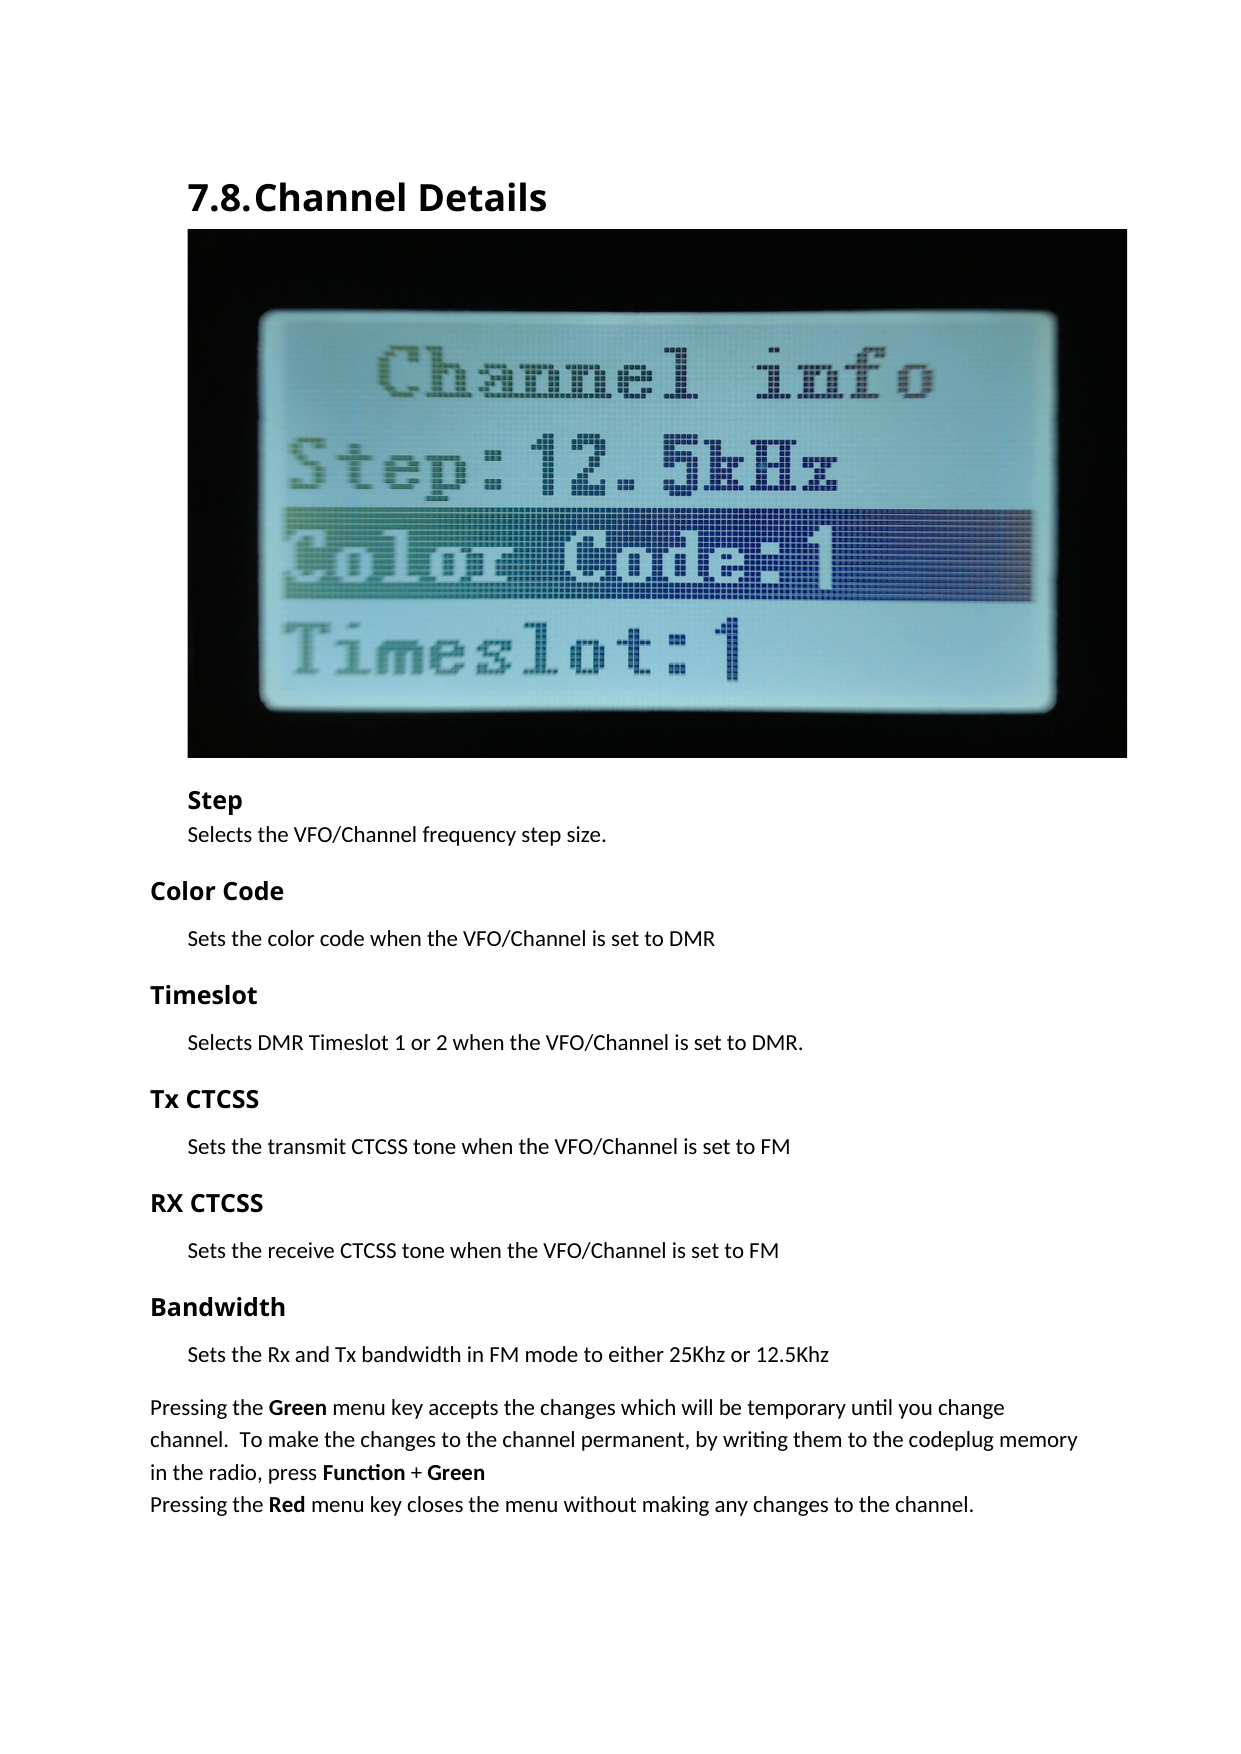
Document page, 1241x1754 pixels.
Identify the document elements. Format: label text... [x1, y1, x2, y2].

text Pressing the Green menu key accepts the changes which will be temporary until you change channel. To make the changes to the channel permanent, by writing them to the codeplug memory in the radio, press Function + Green Pressing the Red menu key closes the menu without making any changes to the channel. [150, 1393, 1090, 1518]
subtitle Color Code [150, 873, 1090, 908]
text Sets the transmit CTCSS tone when the VFO/Channel is set to FM [187, 1132, 1090, 1160]
subtitle Channel Details [187, 171, 1090, 222]
subtitle Bandwidth [150, 1289, 1090, 1323]
subtitle Tx CTCSS [150, 1081, 1090, 1116]
text Selects DMR Timeslot 1 or 2 when the VFO/Channel is set to DMR. [187, 1028, 1090, 1056]
subtitle Timeslot [150, 977, 1090, 1012]
text Sets the receive CTCSS tone when the VFO/Channel is set to FM [187, 1236, 1090, 1264]
text Sets the Rx and Tx bandwidth in FM mode to either 25Khz or 12.5Khz [187, 1340, 1090, 1368]
text Sets the color code when the VFO/Channel is set to DMR [187, 924, 1090, 952]
subtitle RX CTCSS [150, 1185, 1090, 1219]
text Step Selects the VFO/Channel frequency step size. [187, 782, 1090, 848]
picture [187, 229, 1128, 758]
